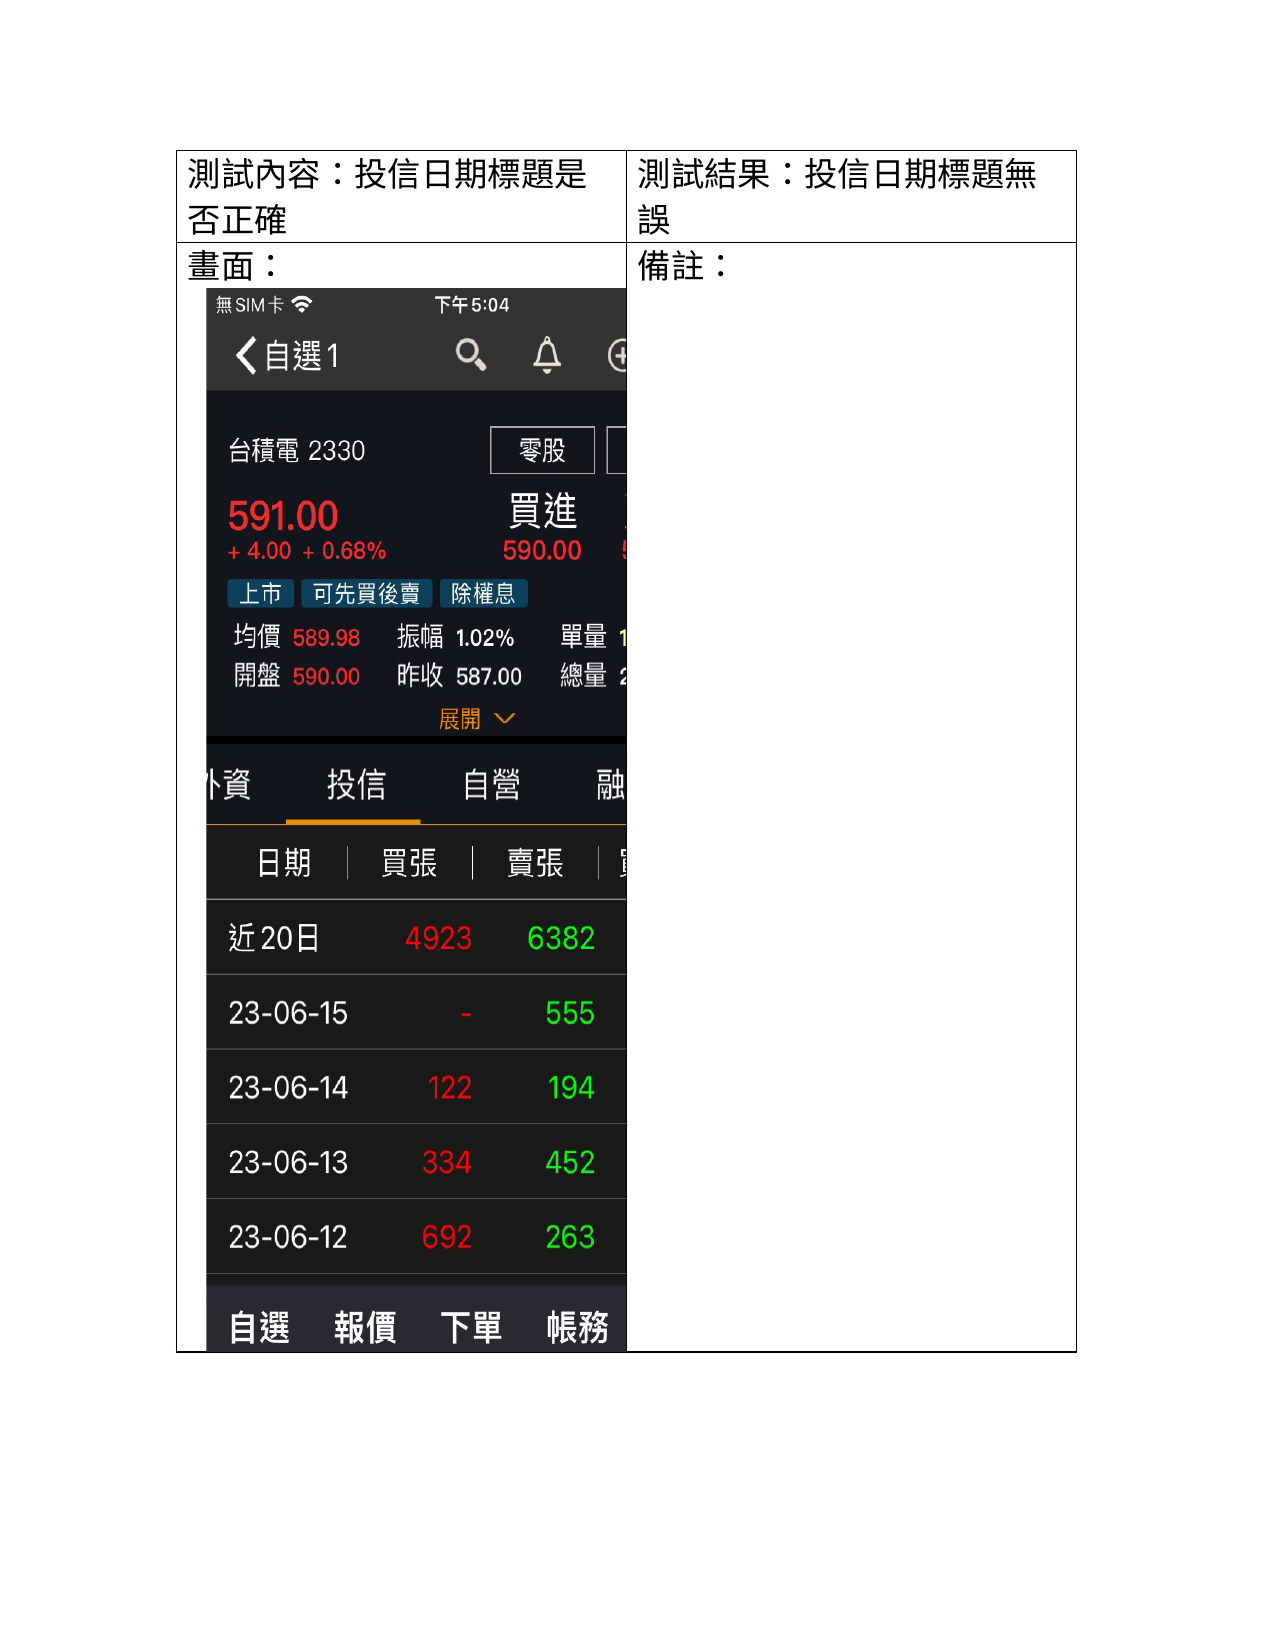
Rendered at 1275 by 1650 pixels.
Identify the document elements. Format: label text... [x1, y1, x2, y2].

table_header 測試內容：投信日期標題是否正確 [177, 151, 626, 242]
picture [206, 288, 627, 1352]
table_cell 備註： [627, 243, 1076, 1351]
table_cell 畫面： [177, 243, 626, 1351]
table_header 測試結果：投信日期標題無誤 [627, 151, 1076, 242]
